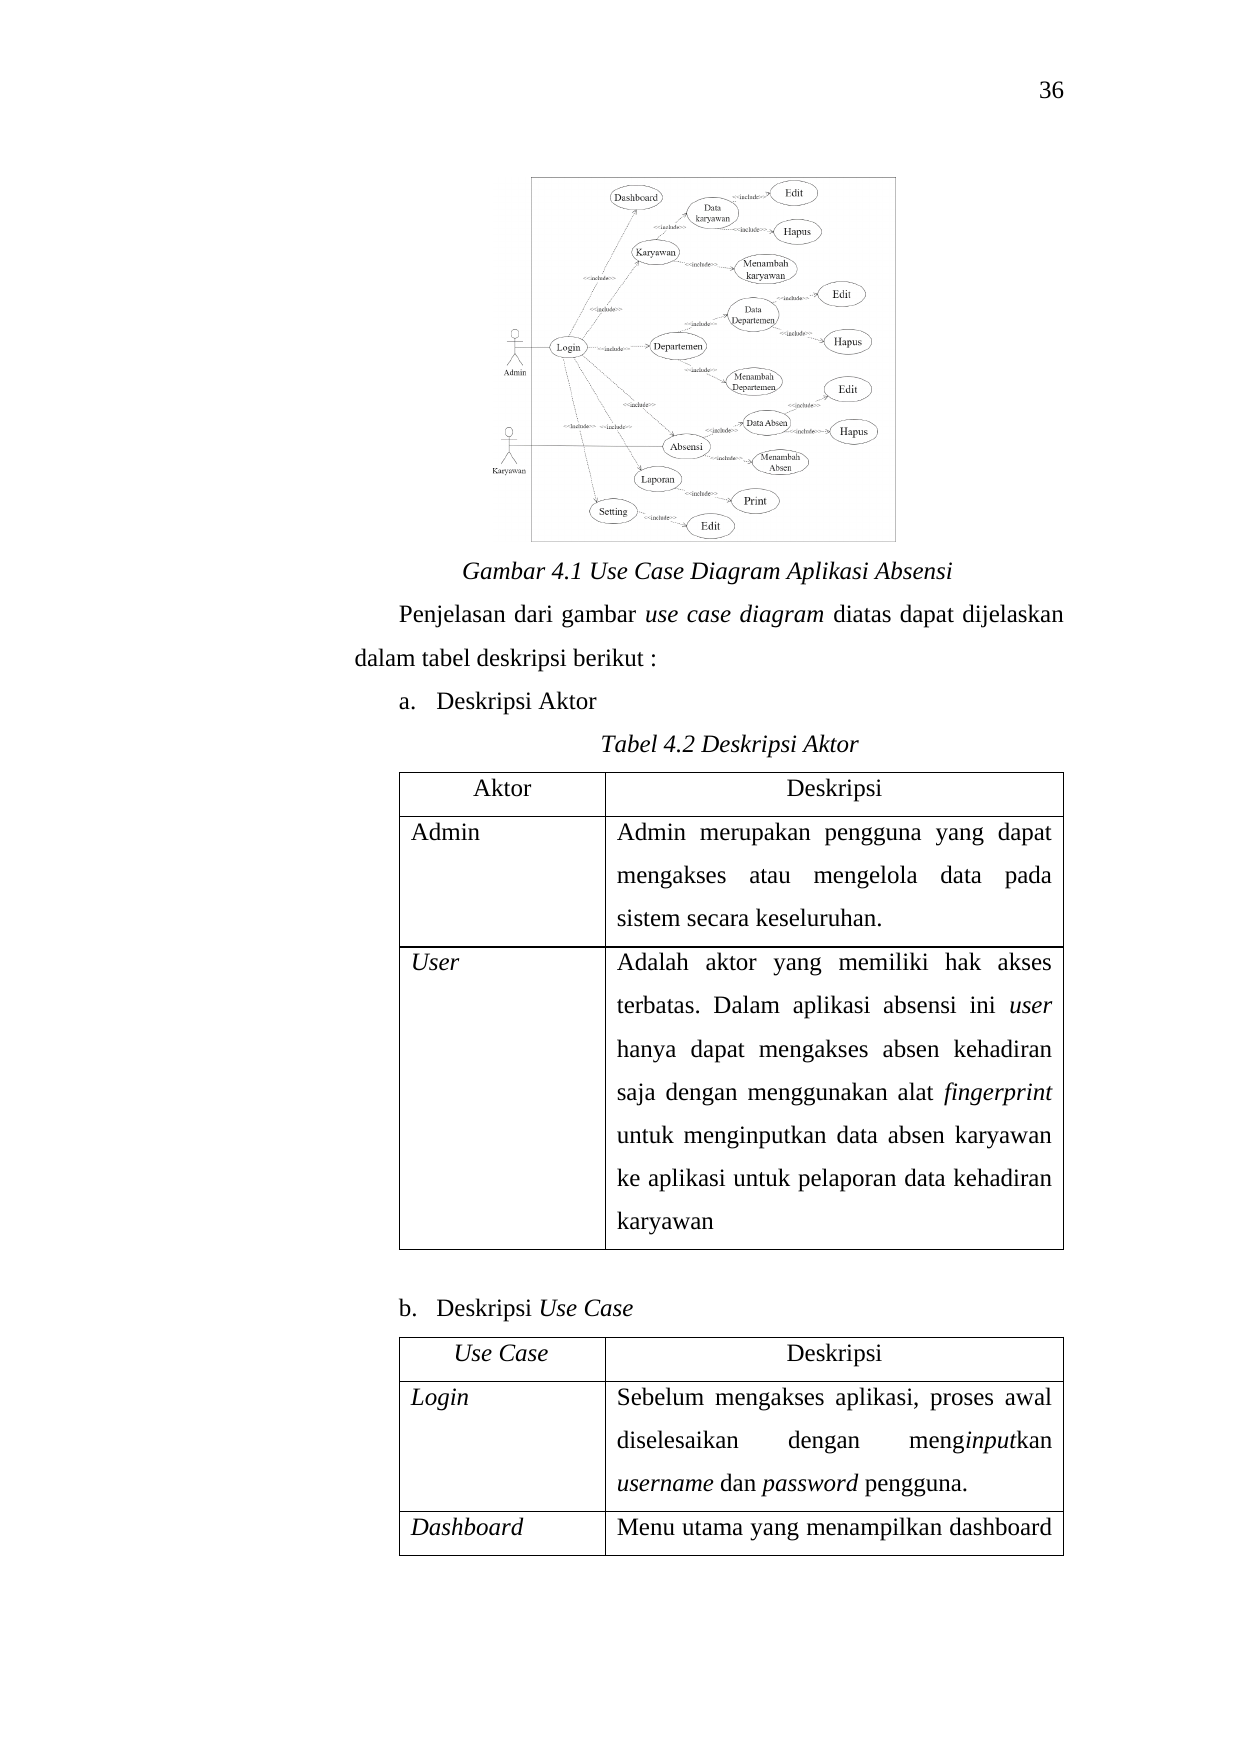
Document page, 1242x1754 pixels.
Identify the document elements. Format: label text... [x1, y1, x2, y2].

table_header Deskripsi [606, 773, 1063, 816]
table_cell Login [400, 1382, 605, 1511]
text Penjelasan dari gambar use case diagram diatas dapat dijelaskan dalam tabel deskripsi berikut : [354, 599, 1064, 671]
table_cell User [400, 948, 605, 1249]
picture [492, 177, 896, 542]
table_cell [606, 1512, 1063, 1555]
table_cell Dashboard [400, 1512, 605, 1555]
table_cell Admin merupakan pengguna yang dapat mengakses atau mengelola data pada sistem secara keseluruhan. [606, 817, 1063, 946]
text Tabel 4.2 Deskripsi Aktor [398, 729, 1064, 758]
table_header Use Case [400, 1338, 605, 1381]
table_cell Sebelum mengakses aplikasi, proses awal diselesaikan dengan menginputkan username dan password pengguna. [606, 1382, 1063, 1511]
table_header Aktor [400, 773, 605, 816]
table_cell Adalah aktor yang memiliki hak akses terbatas. Dalam aplikasi absensi ini user hanya dapat mengakses absen kehadiran saja dengan menggunakan alat fingerprint untuk menginputkan data absen karyawan ke aplikasi untuk pelaporan data kehadiran karyawan [606, 948, 1063, 1249]
list Deskripsi Aktor [399, 686, 1064, 714]
table_cell Admin [400, 817, 605, 946]
table_header Deskripsi [606, 1338, 1063, 1381]
list Deskripsi Use Case [399, 1293, 1064, 1322]
text Gambar 4.1 Use Case Diagram Aplikasi Absensi [353, 556, 1064, 585]
